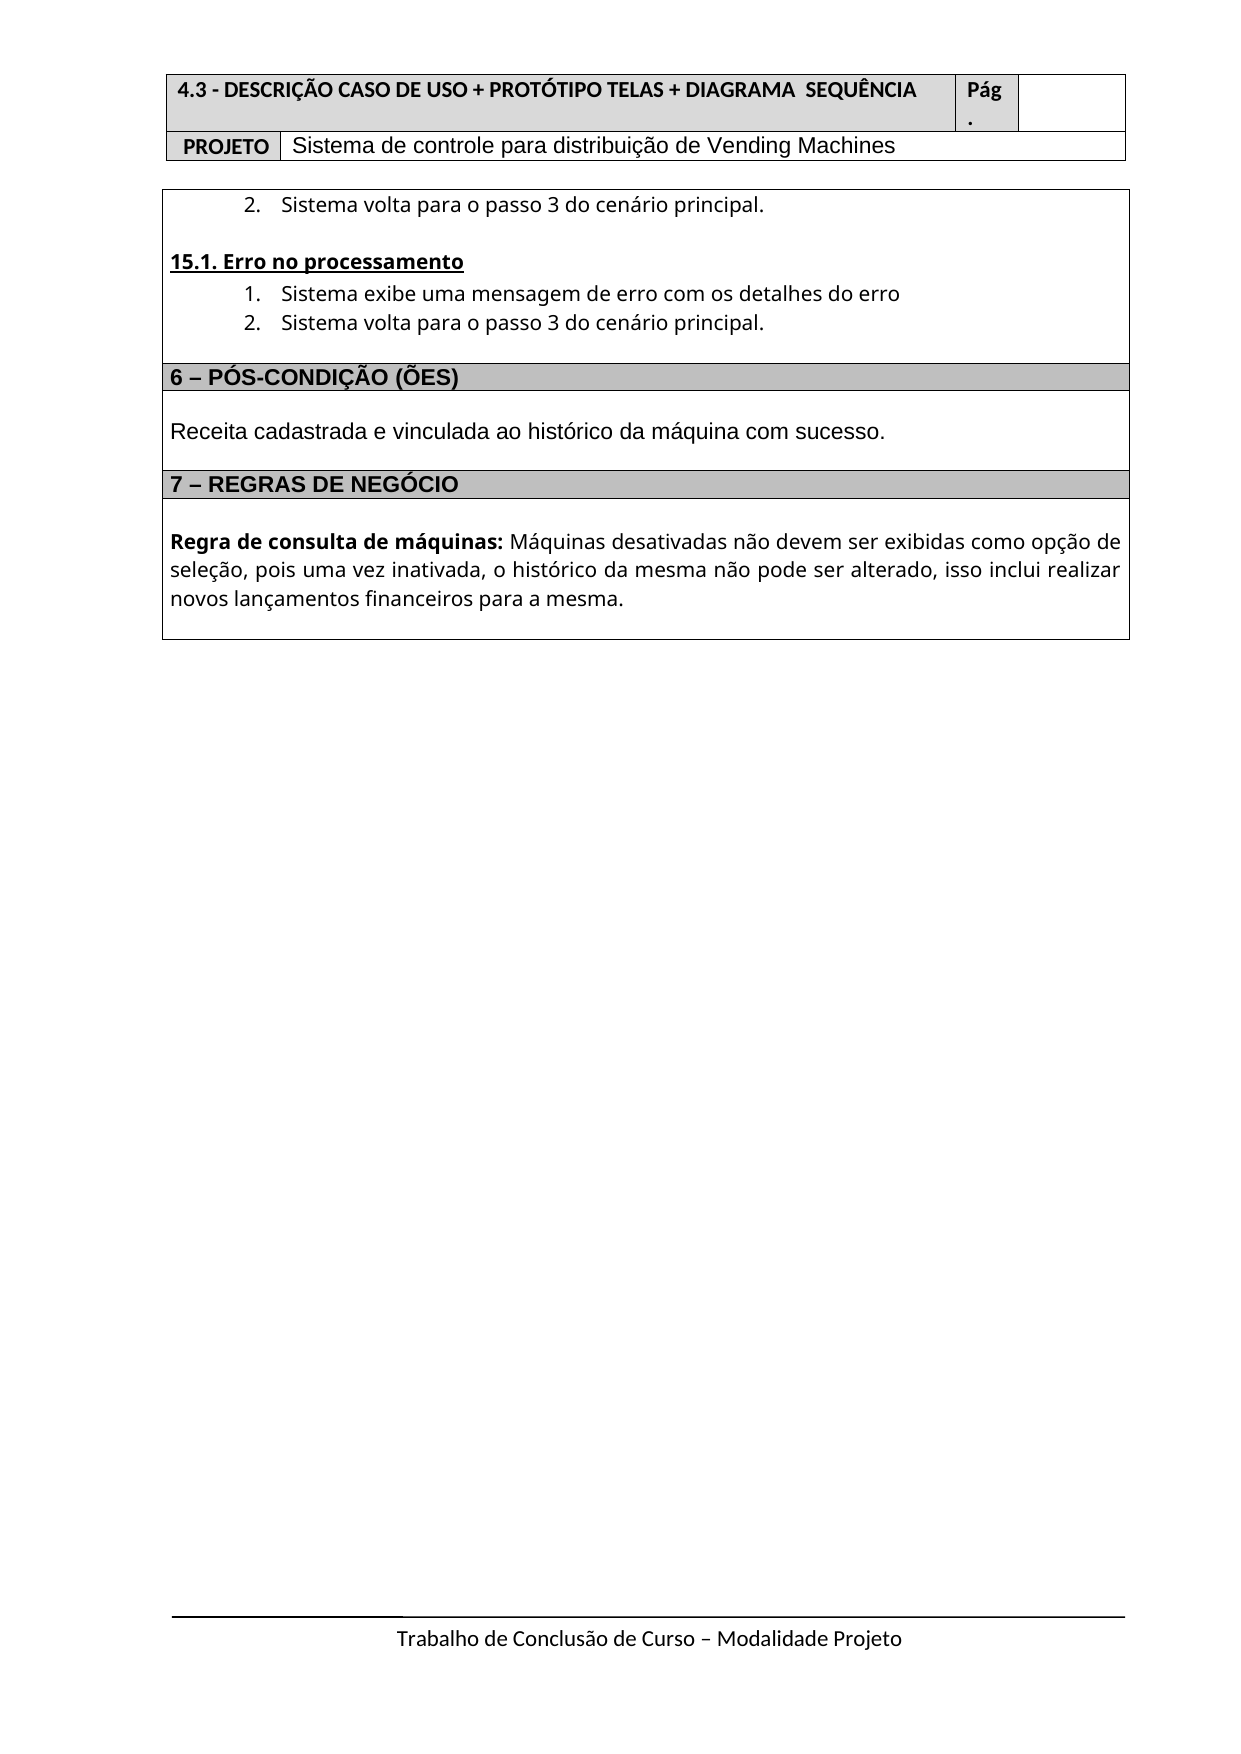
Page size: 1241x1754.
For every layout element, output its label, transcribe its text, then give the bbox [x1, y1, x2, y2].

table_cell 7 – REGRAS DE NEGÓCIO [163, 471, 1129, 498]
table_cell Receita cadastrada e vinculada ao histórico da máquina com sucesso. [163, 391, 1129, 470]
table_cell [163, 190, 1129, 363]
table_cell Regra de consulta de máquinas: Máquinas desativadas não devem ser exibidas como opção de seleção, pois uma vez inativada, o histórico da mesma não pode ser alterado, isso inclui realizar novos lançamentos financeiros para a mesma. [163, 499, 1129, 639]
table_cell 6 – PÓS-CONDIÇÃO (ÕES) [163, 364, 1129, 390]
